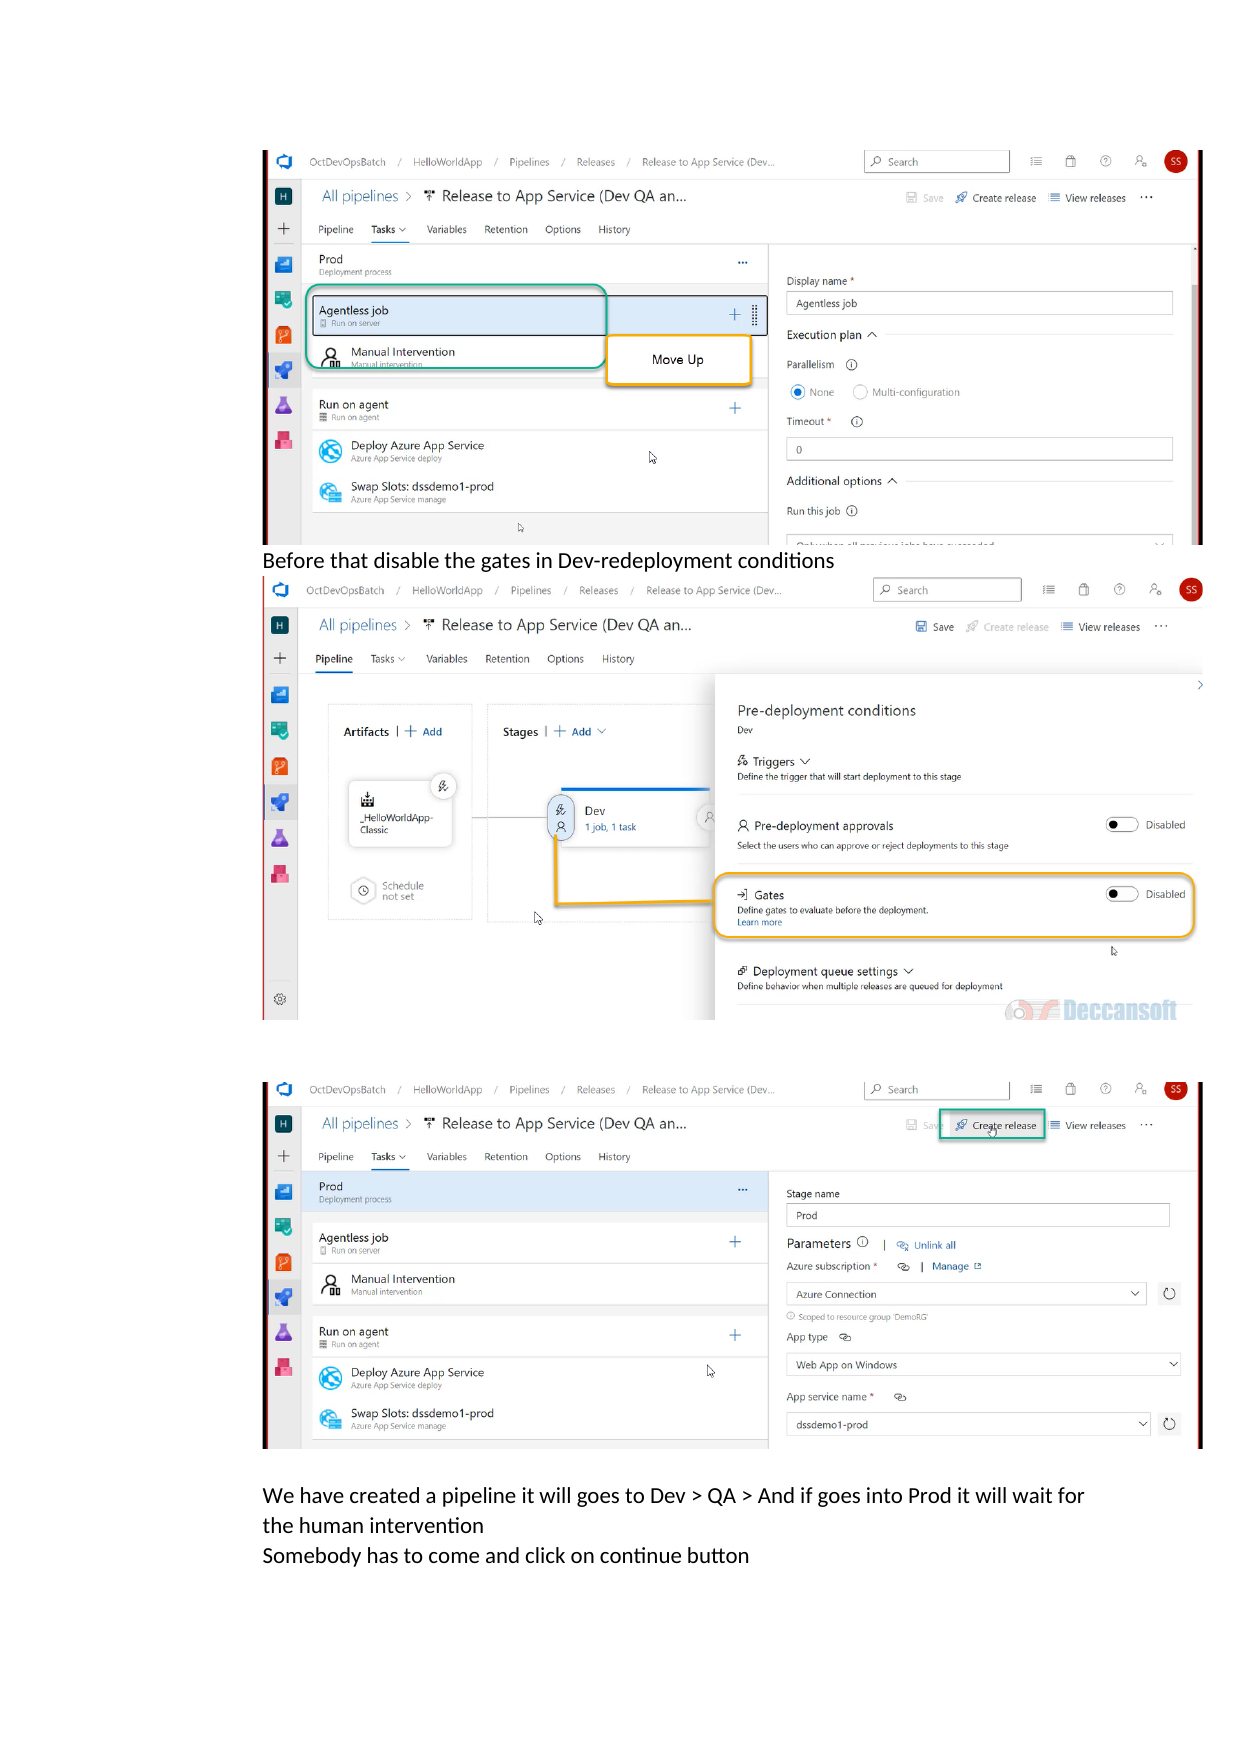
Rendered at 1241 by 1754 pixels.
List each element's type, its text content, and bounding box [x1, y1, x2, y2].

picture [262, 150, 1203, 545]
picture [262, 576, 1203, 1020]
list Somebody has to come and click on continue button [262, 1542, 1090, 1569]
list We have created a pipeline it will goes to Dev > QA > And if goes into Prod it will wait for the human intervention [262, 1481, 1090, 1539]
list Before that disable the gates in Dev-redeployment conditions [262, 547, 1090, 574]
picture [262, 1082, 1203, 1449]
